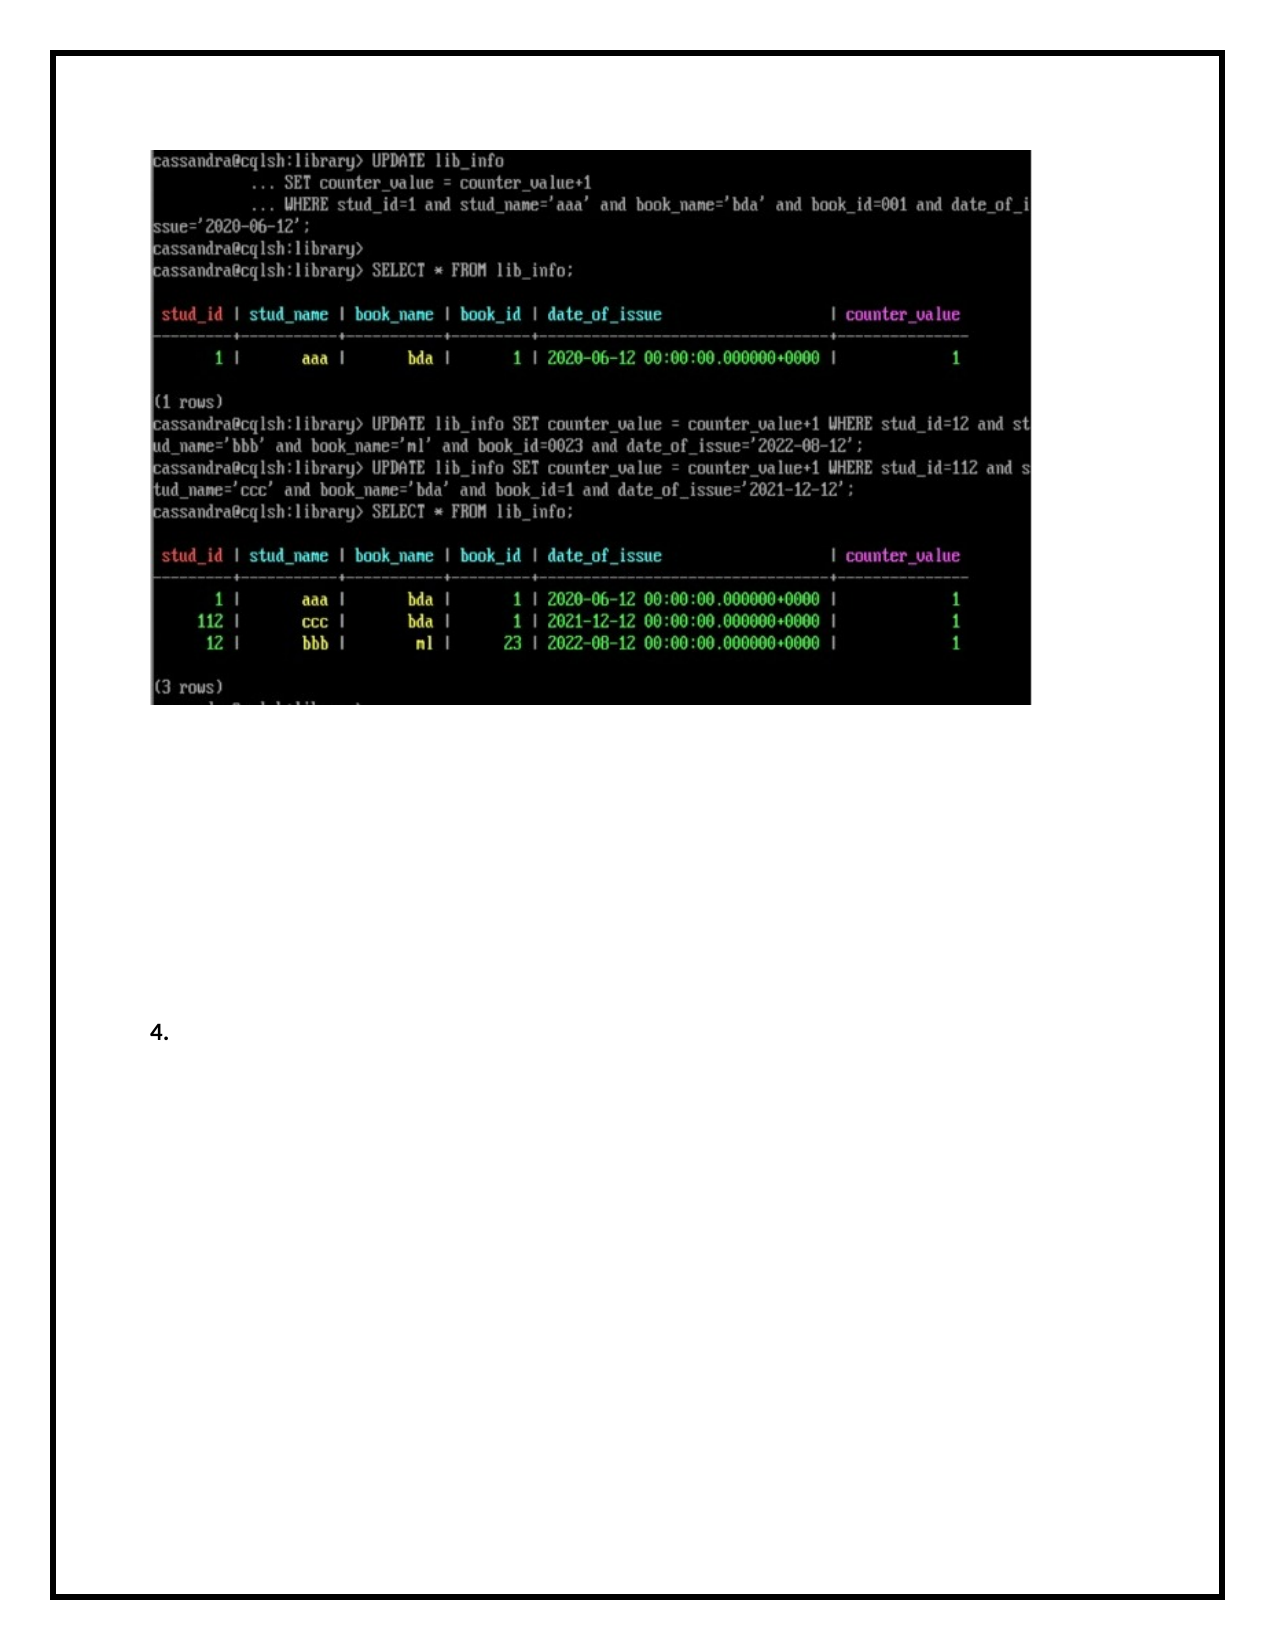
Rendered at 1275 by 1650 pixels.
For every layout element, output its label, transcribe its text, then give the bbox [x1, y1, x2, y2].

picture [150, 150, 1032, 705]
text 4. [150, 1016, 1125, 1047]
